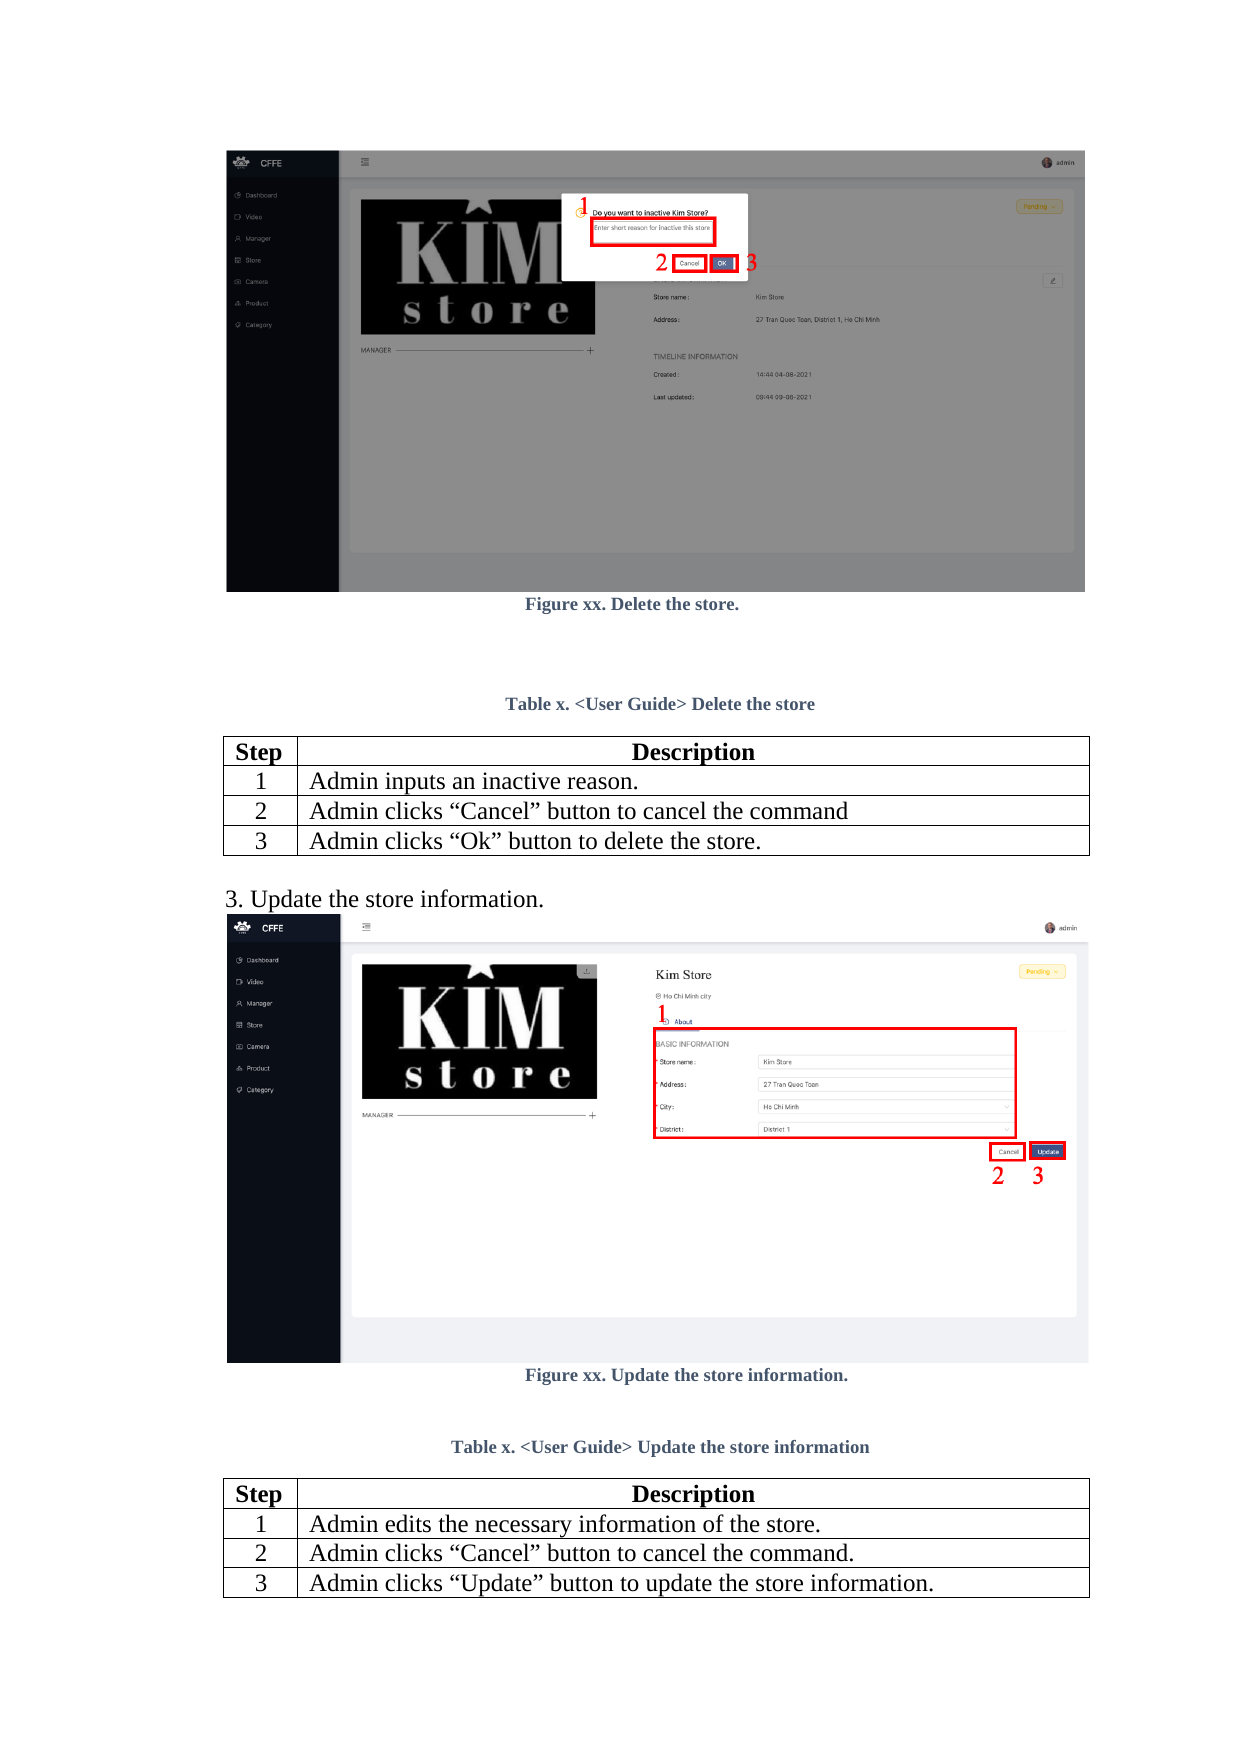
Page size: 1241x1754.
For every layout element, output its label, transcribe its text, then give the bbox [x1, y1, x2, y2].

table_cell Admin clicks “Cancel” button to cancel the command [298, 796, 1089, 825]
table_cell Admin clicks “Ok” button to delete the store. [298, 826, 1089, 855]
table_cell 1 [224, 766, 297, 795]
table_cell 1 [224, 1509, 297, 1537]
table_cell 3 [224, 1568, 297, 1597]
text Table x. <User Guide> Update the store information [150, 1436, 1096, 1457]
picture [225, 150, 1087, 594]
table_cell Admin clicks “Update” button to update the store information. [298, 1568, 1089, 1597]
text Figure xx. Update the store information. [450, 1364, 1096, 1386]
table_cell Admin edits the necessary information of the store. [298, 1509, 1089, 1537]
table_header Description [298, 1479, 1089, 1508]
text 3. Update the store information. [150, 884, 1096, 913]
table_header Step [224, 1479, 297, 1508]
picture [225, 913, 1091, 1365]
table_header Step [224, 737, 297, 765]
table_cell 2 [224, 796, 297, 825]
table_cell Admin clicks “Cancel” button to cancel the command. [298, 1539, 1089, 1567]
text Figure xx. Delete the store. [450, 593, 1096, 615]
table_cell 2 [224, 1539, 297, 1567]
text Table x. <User Guide> Delete the store [150, 693, 1096, 715]
table_cell Admin inputs an inactive reason. [298, 766, 1089, 795]
table_header Description [298, 737, 1089, 765]
table_cell 3 [224, 826, 297, 855]
